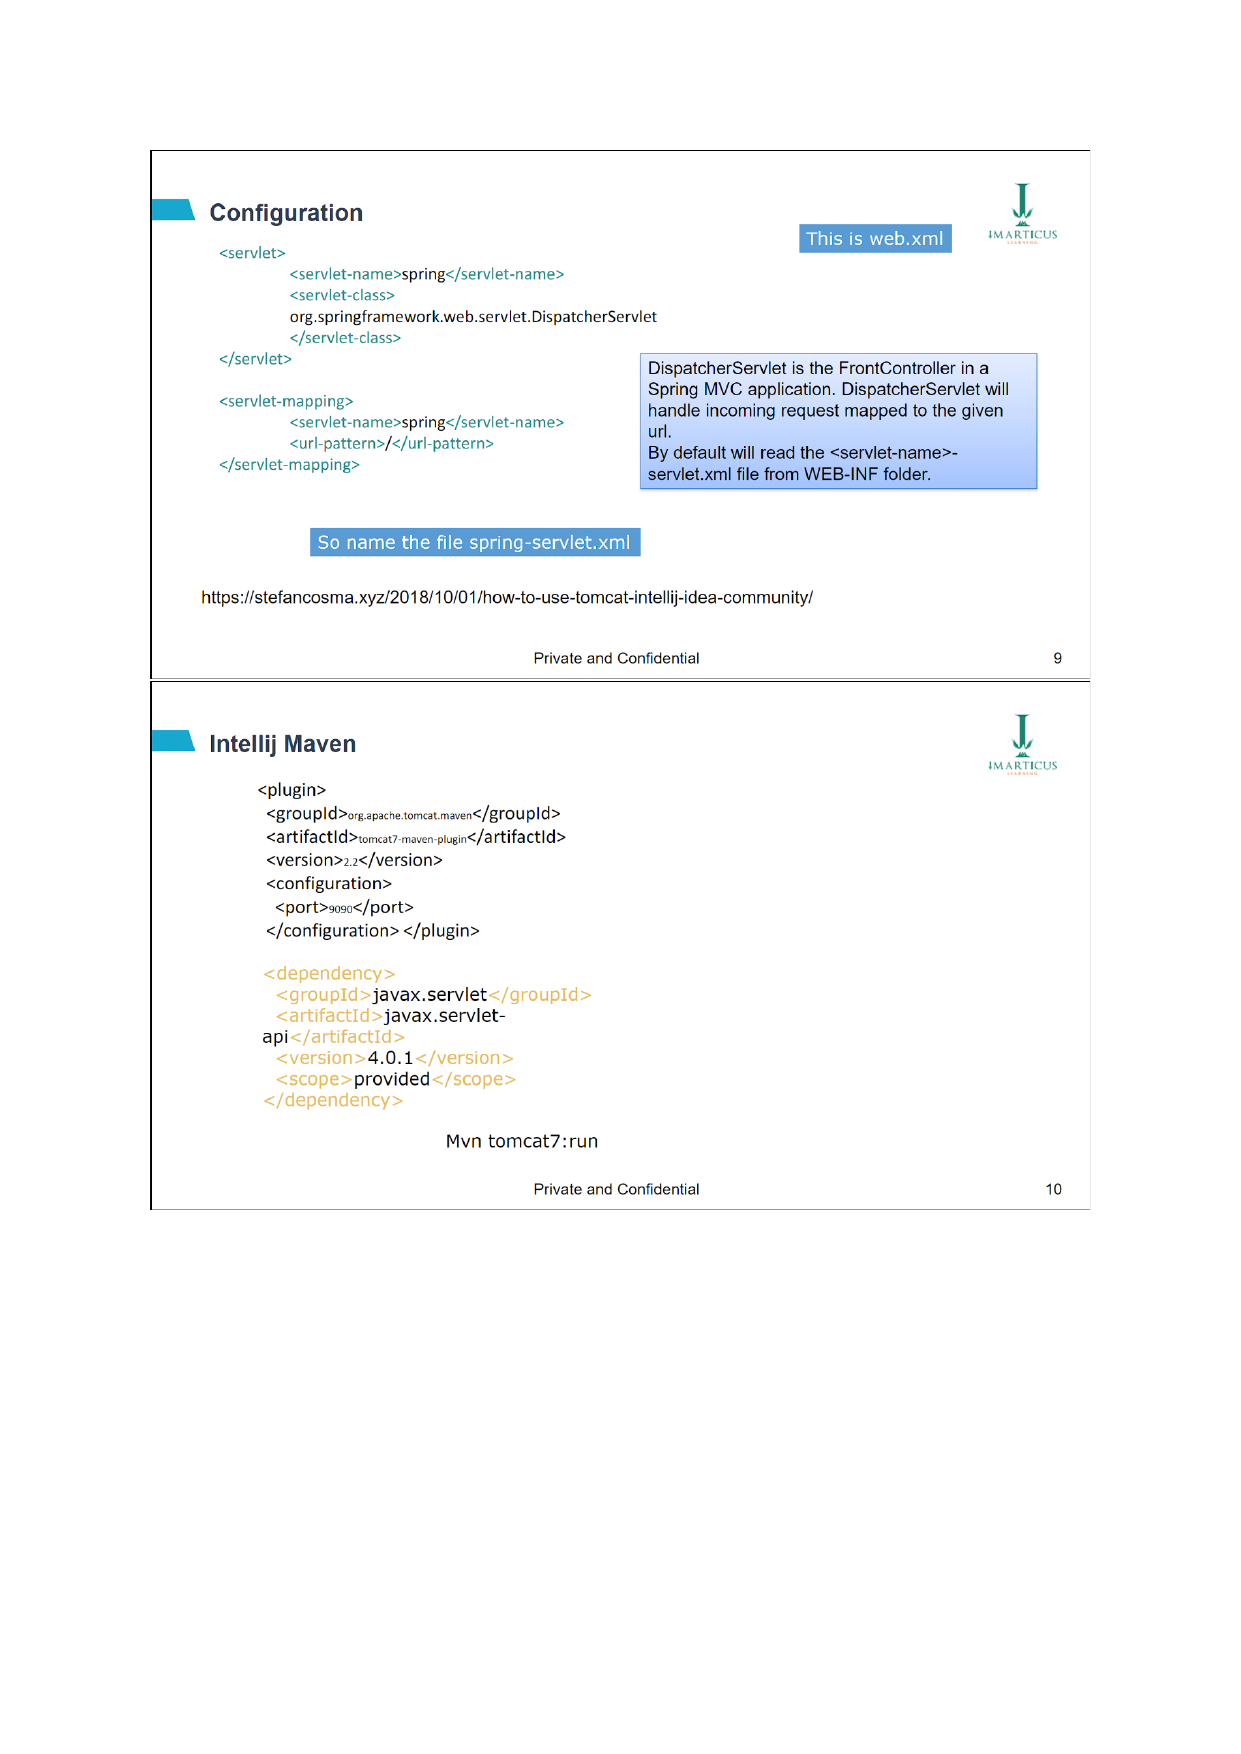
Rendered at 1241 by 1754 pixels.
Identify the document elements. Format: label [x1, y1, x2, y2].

picture [150, 681, 1091, 1210]
picture [150, 150, 1091, 679]
